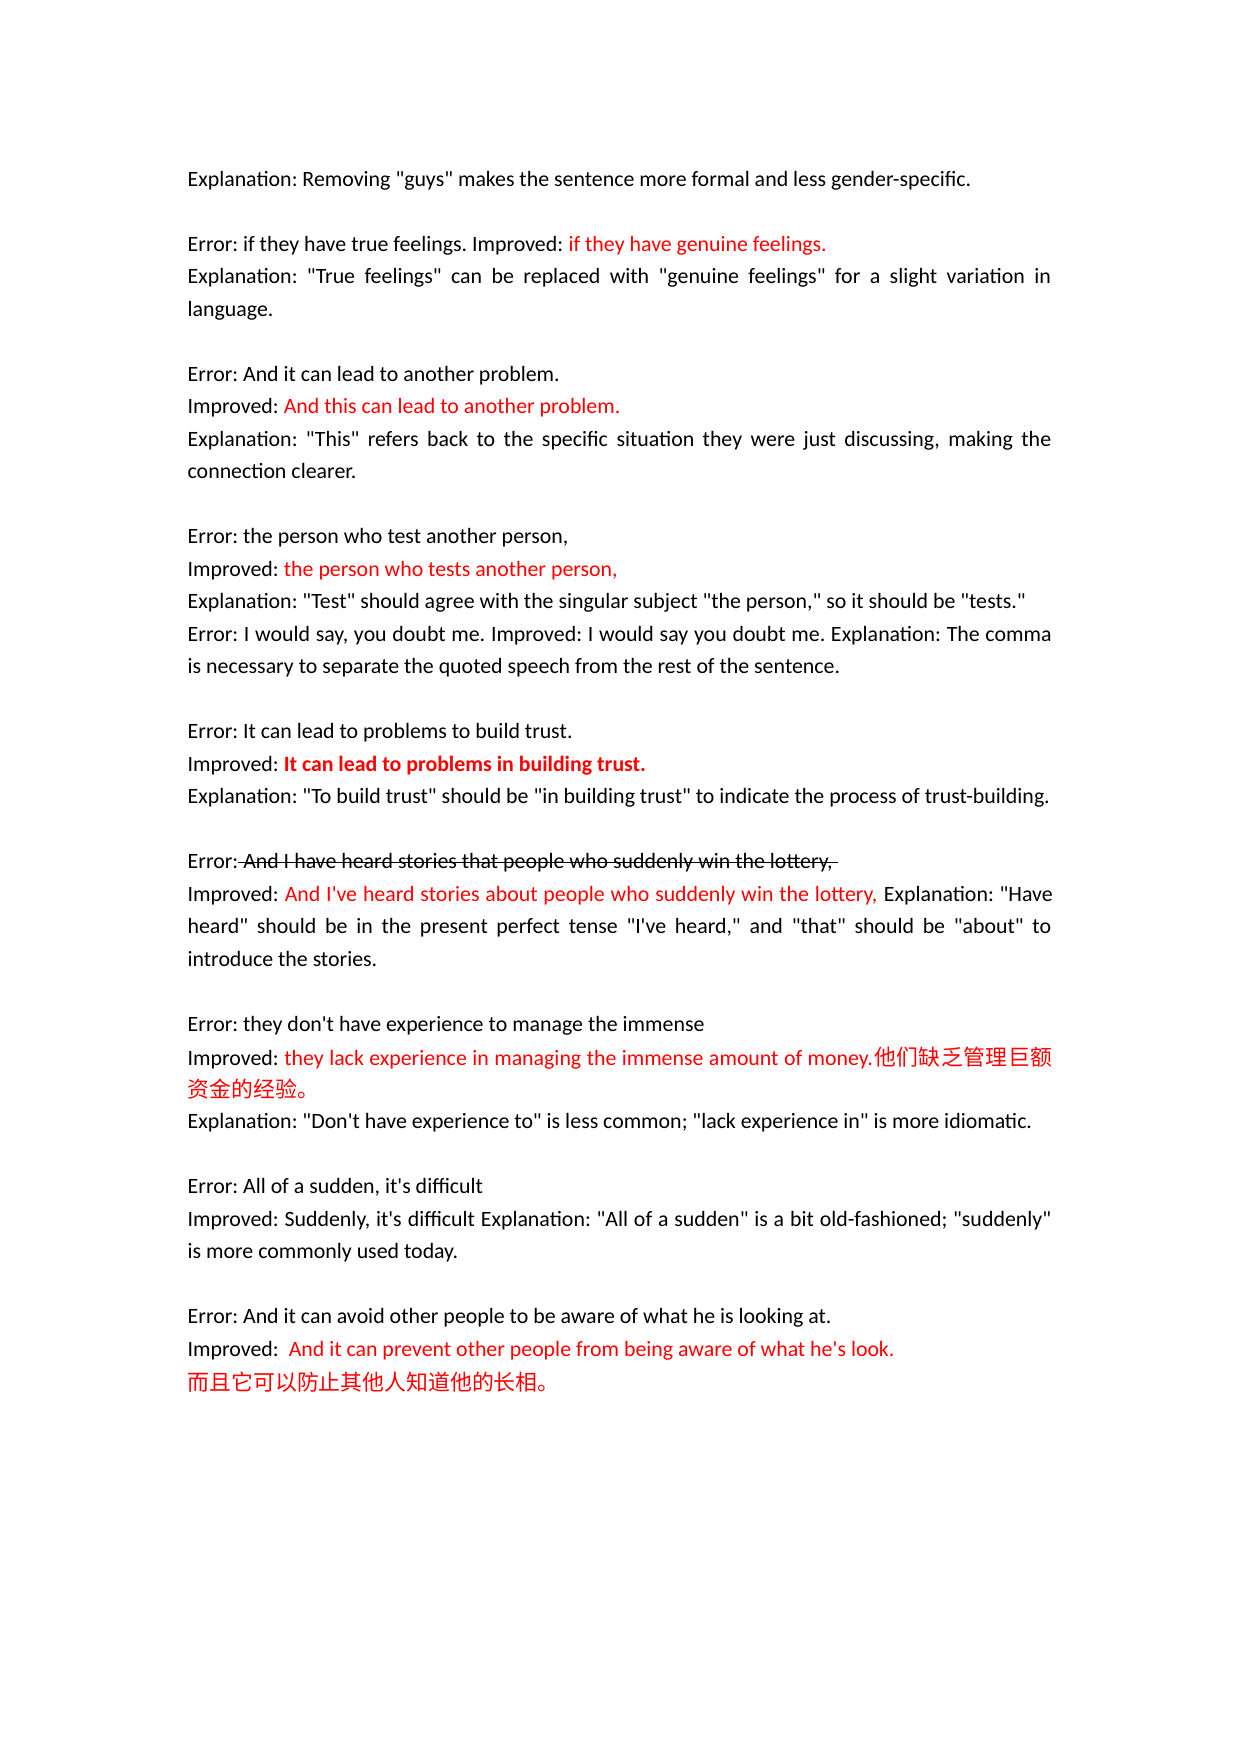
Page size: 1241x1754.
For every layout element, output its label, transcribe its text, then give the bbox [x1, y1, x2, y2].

text Explanation: "Test" should agree with the singular subject "the person," so it should be "tests." [187, 584, 1053, 617]
text Error: they don't have experience to manage the immense [187, 1007, 1053, 1039]
text Error: And it can avoid other people to be aware of what he is looking at. [187, 1299, 1053, 1332]
text Improved: It can lead to problems in building trust. [187, 747, 1053, 779]
text Improved: Suddenly, it's difficult Explanation: "All of a sudden" is a bit old-fashioned; "suddenly" is more commonly used today. [187, 1202, 1053, 1267]
text Explanation: Removing "guys" makes the sentence more formal and less gender-specific. [187, 162, 1053, 194]
text Error: And I have heard stories that people who suddenly win the lottery, [187, 844, 1053, 877]
text Explanation: "True feelings" can be replaced with "genuine feelings" for a slight variation in language. [187, 259, 1053, 324]
text Error: if they have true feelings. Improved: if they have genuine feelings. [187, 227, 1053, 259]
text Improved: they lack experience in managing the immense amount of money.他们缺乏管理巨额资金的经验。 [187, 1039, 1053, 1104]
text Error: It can lead to problems to build trust. [187, 714, 1053, 747]
text Explanation: "This" refers back to the specific situation they were just discussing, making the connection clearer. [187, 422, 1053, 487]
text Error: the person who test another person, [187, 519, 1053, 552]
text Improved: the person who tests another person, [187, 552, 1053, 584]
text Error: All of a sudden, it's difficult [187, 1169, 1053, 1202]
text Explanation: "To build trust" should be "in building trust" to indicate the process of trust-building. [187, 779, 1053, 812]
text Improved: And this can lead to another problem. [187, 389, 1053, 422]
text Error: I would say, you doubt me. Improved: I would say you doubt me. Explanation: The comma is necessary to separate the quoted speech from the rest of the sentence. [187, 617, 1053, 682]
text Improved: And it can prevent other people from being aware of what he's look. 而且它可以防止其他人知道他的长相。 [187, 1332, 1053, 1397]
text Explanation: "Don't have experience to" is less common; "lack experience in" is more idiomatic. [187, 1104, 1053, 1137]
text Error: And it can lead to another problem. [187, 357, 1053, 389]
text Improved: And I've heard stories about people who suddenly win the lottery, Explanation: "Have heard" should be in the present perfect tense "I've heard," and "that" should be "about" to introduce the stories. [187, 877, 1053, 974]
